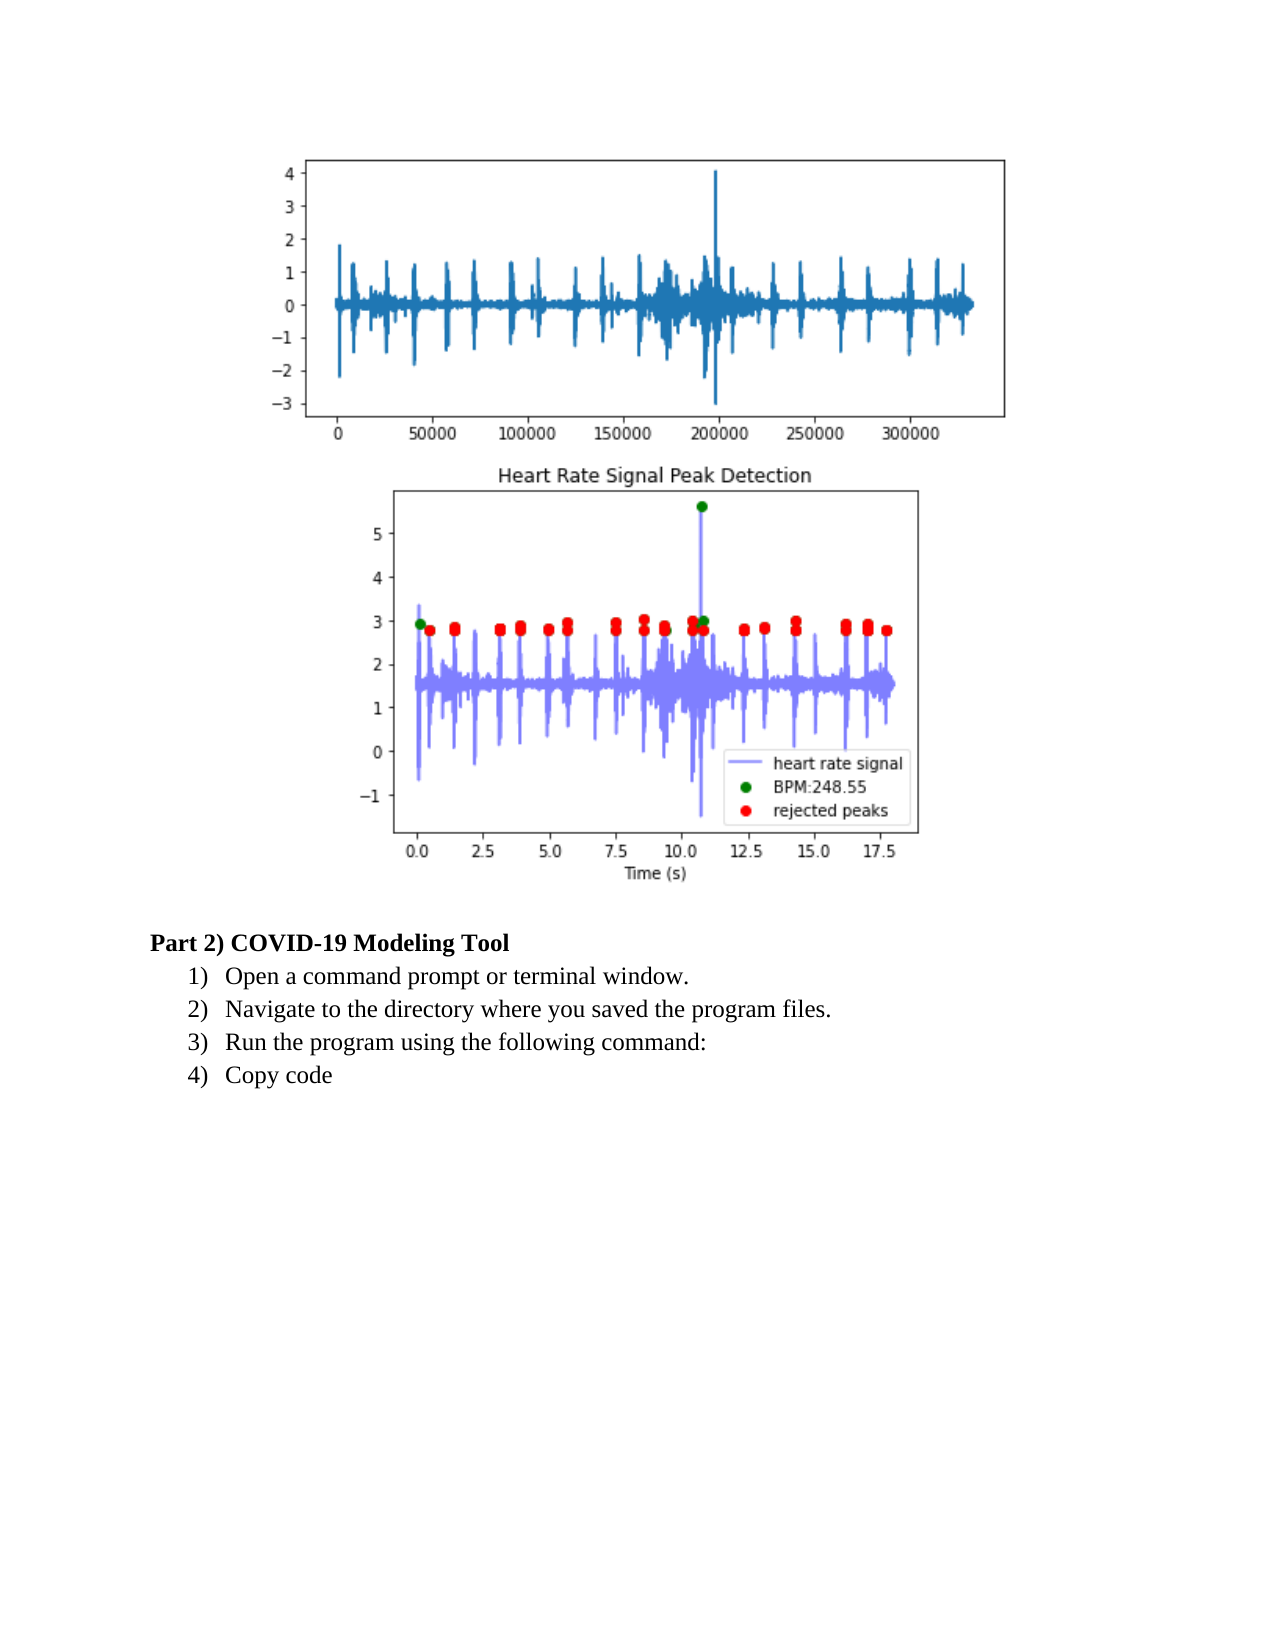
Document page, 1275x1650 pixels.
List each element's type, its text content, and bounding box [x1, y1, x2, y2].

list Run the program using the following command: [187, 1027, 1125, 1056]
picture [348, 457, 927, 892]
list Navigate to the directory where you saved the program files. [187, 994, 1125, 1023]
picture [261, 150, 1014, 454]
list Copy code [187, 1060, 1125, 1089]
text Part 2) COVID-19 Modeling Tool [150, 928, 1125, 957]
list Open a command prompt or terminal window. [187, 961, 1125, 990]
